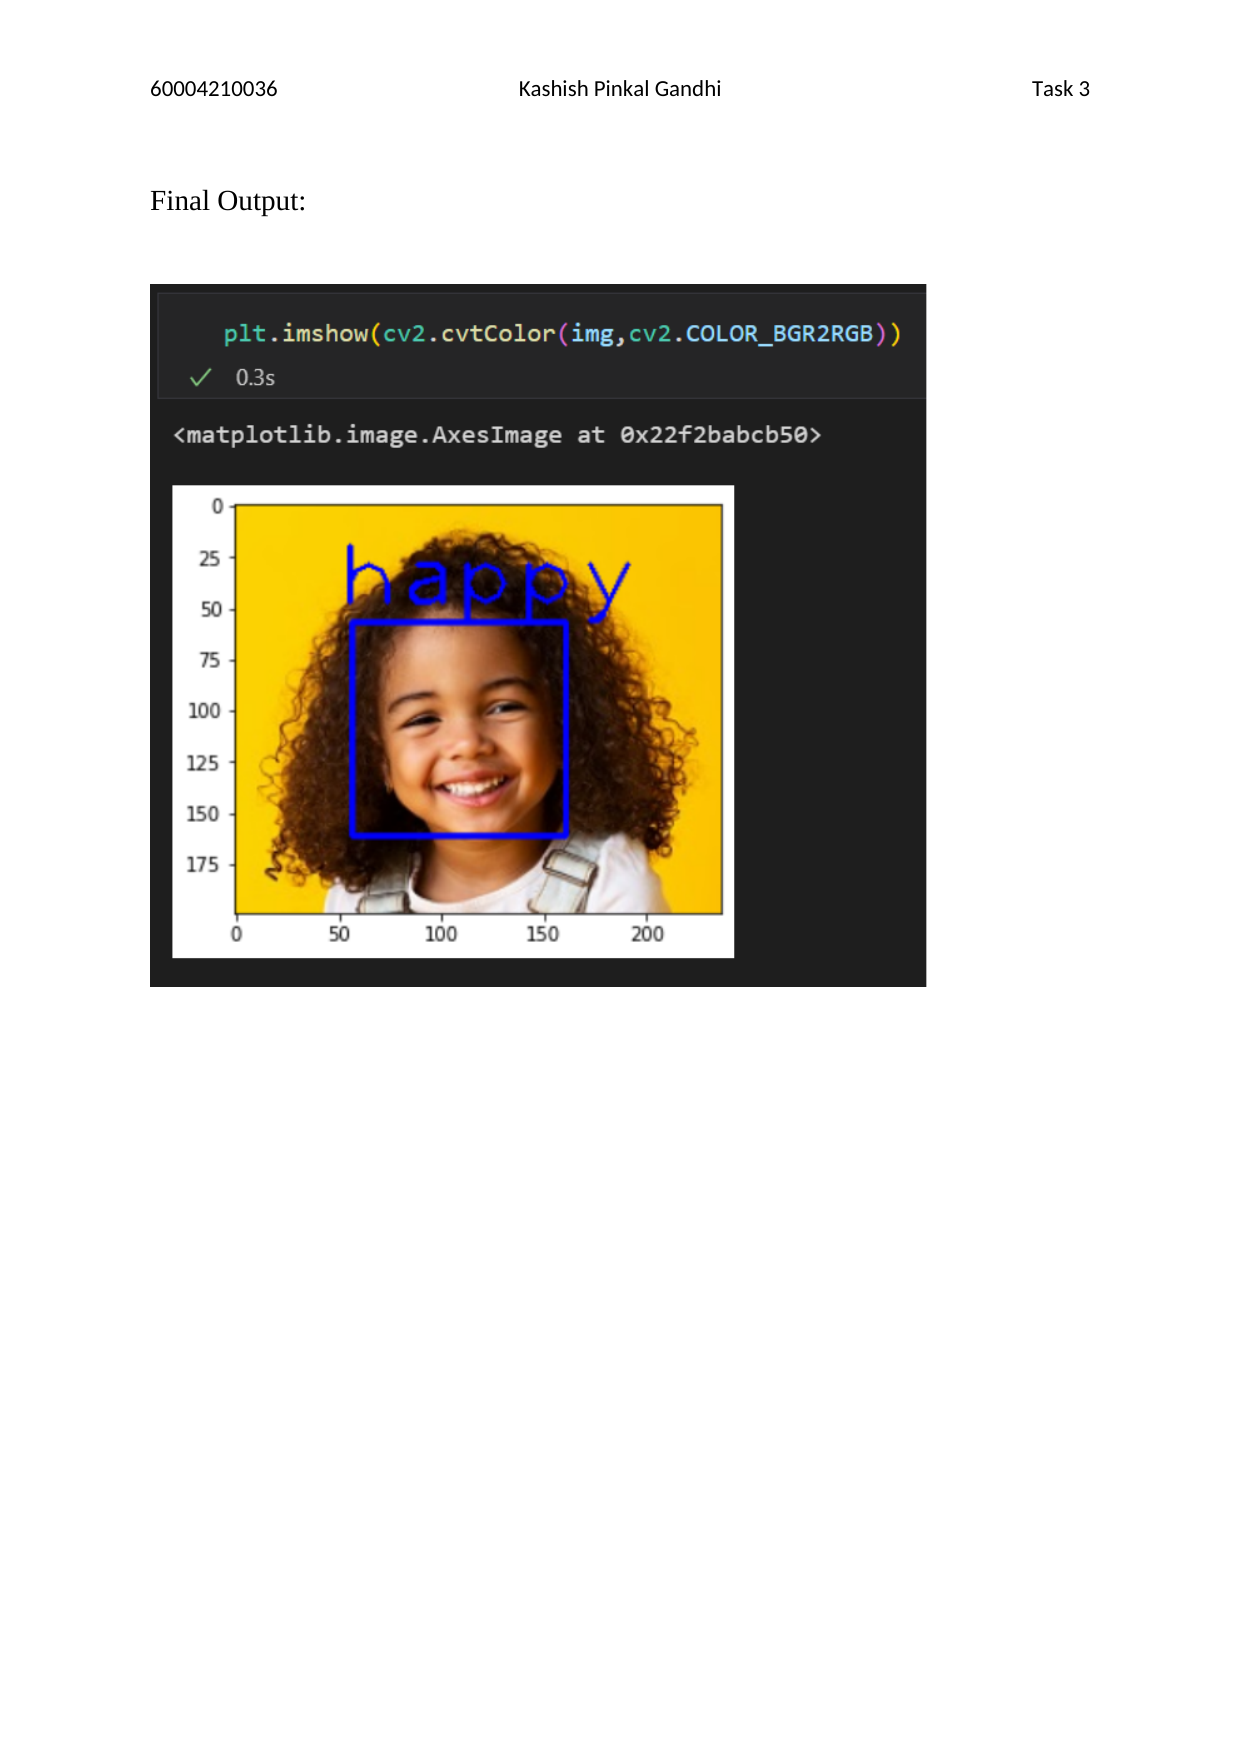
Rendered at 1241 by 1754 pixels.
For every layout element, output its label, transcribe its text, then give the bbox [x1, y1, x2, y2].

text Final Output: [150, 183, 1090, 217]
picture [150, 284, 927, 987]
